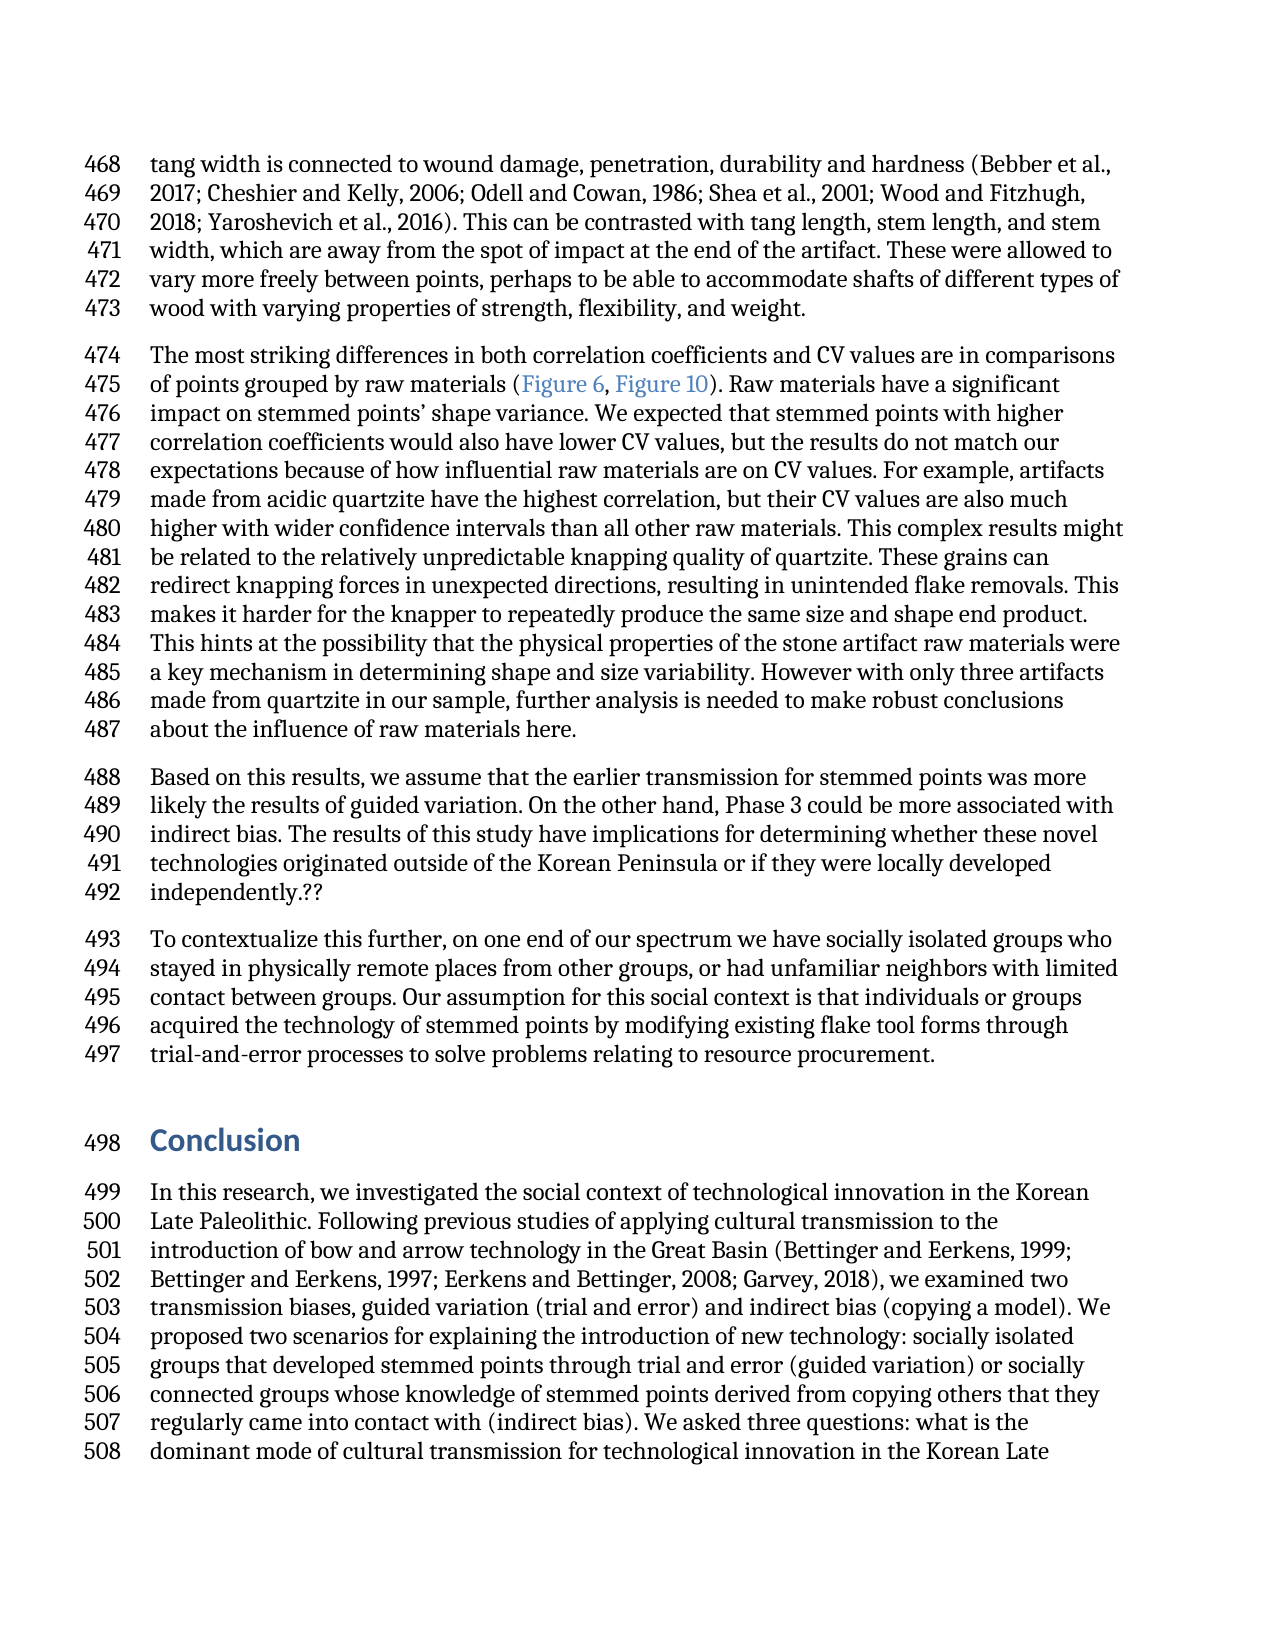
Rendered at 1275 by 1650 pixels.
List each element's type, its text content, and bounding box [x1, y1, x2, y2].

text Based on this results, we assume that the earlier transmission for stemmed points was more likely the results of guided variation. On the other hand, Phase 3 could be more associated with indirect bias. The results of this study have implications for determining whether these novel technologies originated outside of the Korean Peninsula or if they were locally developed independently.?? [150, 762, 1125, 906]
text The most striking differences in both correlation coefficients and CV values are in comparisons of points grouped by raw materials (Figure 6, Figure 10). Raw materials have a significant impact on stemmed points’ shape variance. We expected that stemmed points with higher correlation coefficients would also have lower CV values, but the results do not match our expectations because of how influential raw materials are on CV values. For example, artifacts made from acidic quartzite have the highest correlation, but their CV values are also much higher with wider confidence intervals than all other raw materials. This complex results might be related to the relatively unpredictable knapping quality of quartzite. These grains can redirect knapping forces in unexpected directions, resulting in unintended flake removals. This makes it harder for the knapper to repeatedly produce the same size and shape end product. This hints at the possibility that the physical properties of the stone artifact raw materials were a key mechanism in determining shape and size variability. However with only three artifacts made from quartzite in our sample, further analysis is needed to make robust conclusions about the influence of raw materials here. [150, 341, 1125, 744]
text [150, 1178, 1125, 1466]
text To contextualize this further, on one end of our spectrum we have socially isolated groups who stayed in physically remote places from other groups, or had unfamiliar neighbors with limited contact between groups. Our assumption for this social context is that individuals or groups acquired the technology of stemmed points by modifying existing flake tool forms through trial-and-error processes to solve problems relating to resource procurement. [150, 925, 1125, 1069]
subtitle Conclusion [150, 1119, 1125, 1159]
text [150, 150, 1125, 322]
